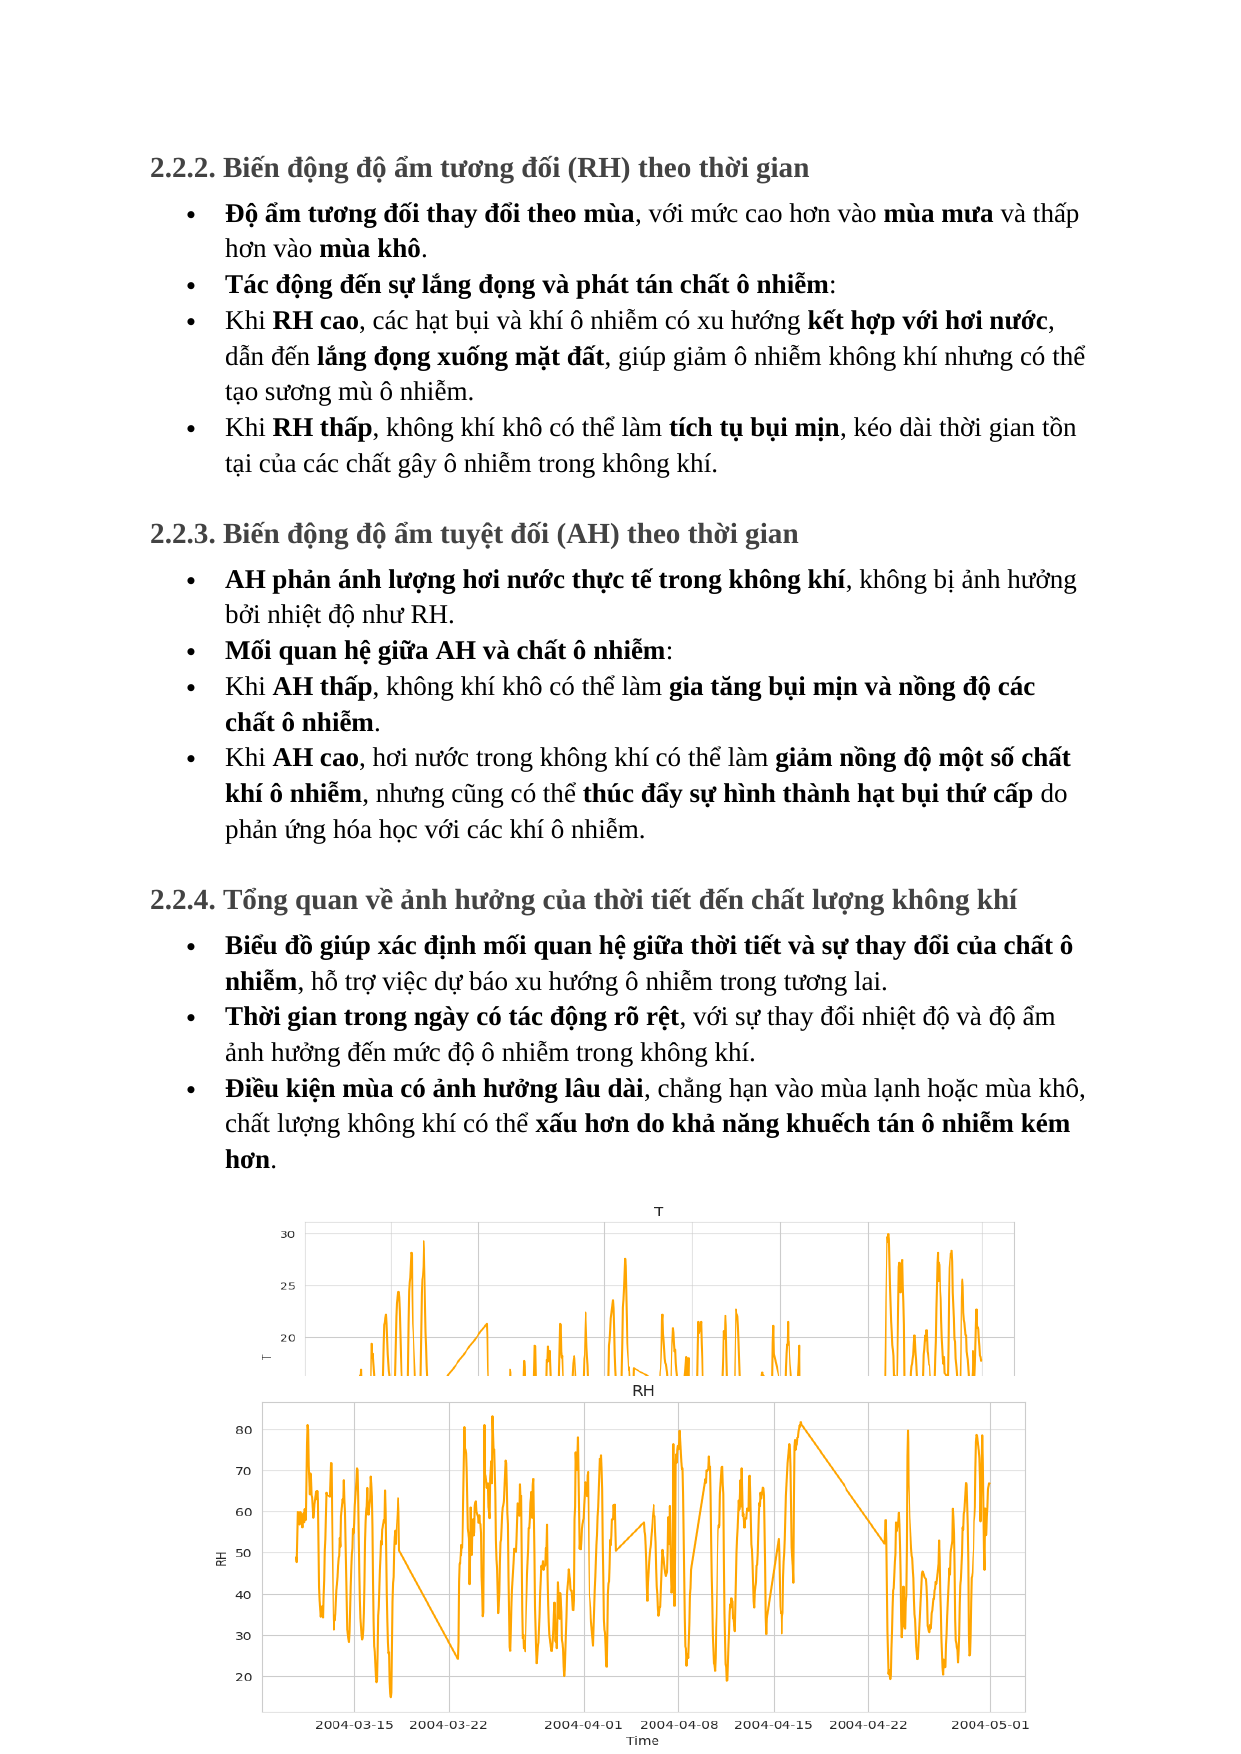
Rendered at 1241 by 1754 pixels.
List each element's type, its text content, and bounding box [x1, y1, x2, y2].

subtitle 2.2 Biểu đồ thời tiết [150, 150, 1090, 188]
list Khi RH thấp, không khí khô có thể làm tích tụ bụi mịn, kéo dài thời gian tồn tại của các chất gây ô nhiễm trong không khí. [187, 1010, 1090, 1077]
list Biểu đồ giúp xác định mối quan hệ giữa thời tiết và sự thay đổi của chất ô nhiễm, hỗ trợ việc dự báo xu hướng ô nhiễm trong tương lai. [187, 1528, 1090, 1595]
list Khi RH cao, các hạt bụi và khí ô nhiễm có xu hướng kết hợp với hơi nước, dẫn đến lắng đọng xuống mặt đất, giúp giảm ô nhiễm không khí nhưng có thể tạo sương mù ô nhiễm. [187, 903, 1090, 1006]
list Biểu đồ cho thấy nhiệt độ có quy luật ngày-đêm rõ ràng, với giá trị cao hơn vào ban ngày do bức xạ mặt trời và giảm vào ban đêm khi không còn nguồn nhiệt. [187, 430, 1090, 532]
list Khi nhiệt độ thấp, không khí trở nên ổn định hơn, có thể làm tích tụ các chất ô nhiễm gần mặt đất, khiến mức độ ô nhiễm cục bộ tăng cao. [187, 644, 1090, 711]
list Độ ẩm tương đối thay đổi theo mùa, với mức cao hơn vào mùa mưa và thấp hơn vào mùa khô. [187, 796, 1090, 863]
list Tác động đến sự lắng đọng và phát tán chất ô nhiễm: [187, 867, 1090, 898]
list Khi AH cao, hơi nước trong không khí có thể làm giảm nồng độ một số chất khí ô nhiễm, nhưng cũng có thể thúc đẩy sự hình thành hạt bụi thứ cấp do phản ứng hóa học với các khí ô nhiễm. [187, 1340, 1090, 1443]
subtitle 2.2.3. Biến động độ ẩm tuyệt đối (AH) theo thời gian [150, 1115, 1090, 1148]
list Khi AH thấp, không khí khô có thể làm gia tăng bụi mịn và nồng độ các chất ô nhiễm. [187, 1269, 1090, 1336]
subtitle 2.2.1. Biến động nhiệt độ (T) theo thời gian [150, 383, 1090, 416]
list Ảnh hưởng đến chất lượng không khí: [187, 537, 1090, 568]
subtitle 2.2.4. Tổng quan về ảnh hưởng của thời tiết đến chất lượng không khí [150, 1481, 1090, 1514]
subtitle 2.2.2. Biến động độ ẩm tương đối (RH) theo thời gian [150, 749, 1090, 782]
list Mối quan hệ giữa AH và chất ô nhiễm: [187, 1233, 1090, 1264]
list Khi nhiệt độ cao, các phản ứng hóa học trong khí quyển diễn ra mạnh hơn, có thể làm tăng sự hình thành ozone và tác động đến mức độ ô nhiễm. [187, 573, 1090, 639]
list AH phản ánh lượng hơi nước thực tế trong không khí, không bị ảnh hưởng bởi nhiệt độ như RH. [187, 1162, 1090, 1229]
text Thời tiết đóng vai trò quan trọng trong việc phân tán, lắng đọng và khuếch tán các chất ô nhiễm trong không khí. Việc phân tích nhiệt độ (T), độ ẩm tương đối (RH), và độ ẩm tuyệt đối (AH) giúp đánh giá sự thay đổi theo thời gian và ảnh hưởng của chúng đến mức độ ô nhiễm. [150, 207, 1090, 345]
